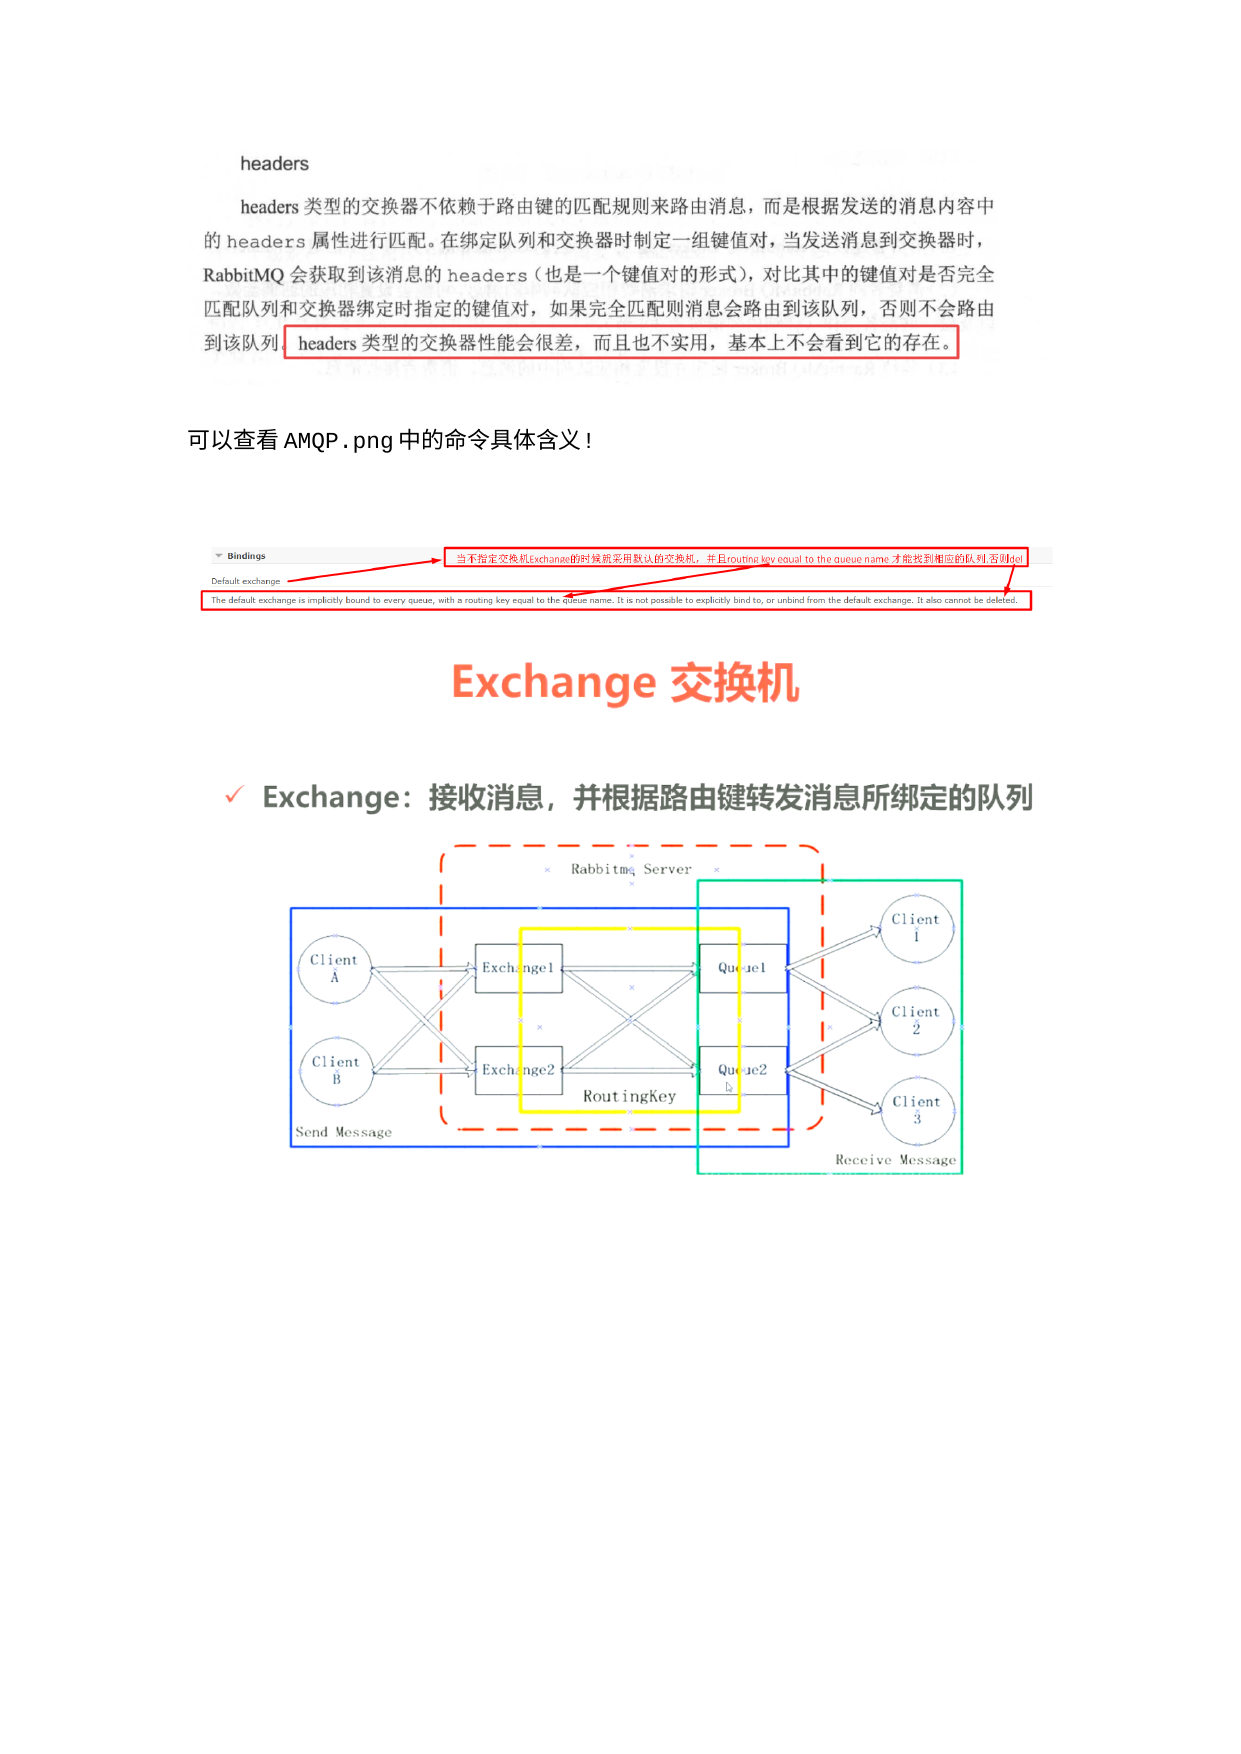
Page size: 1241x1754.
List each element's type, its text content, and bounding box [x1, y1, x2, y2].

picture [187, 150, 1051, 385]
text 可以查看AMQP.png中的命令具体含义! [187, 421, 1053, 455]
picture [187, 638, 1053, 1183]
picture [187, 539, 1053, 618]
